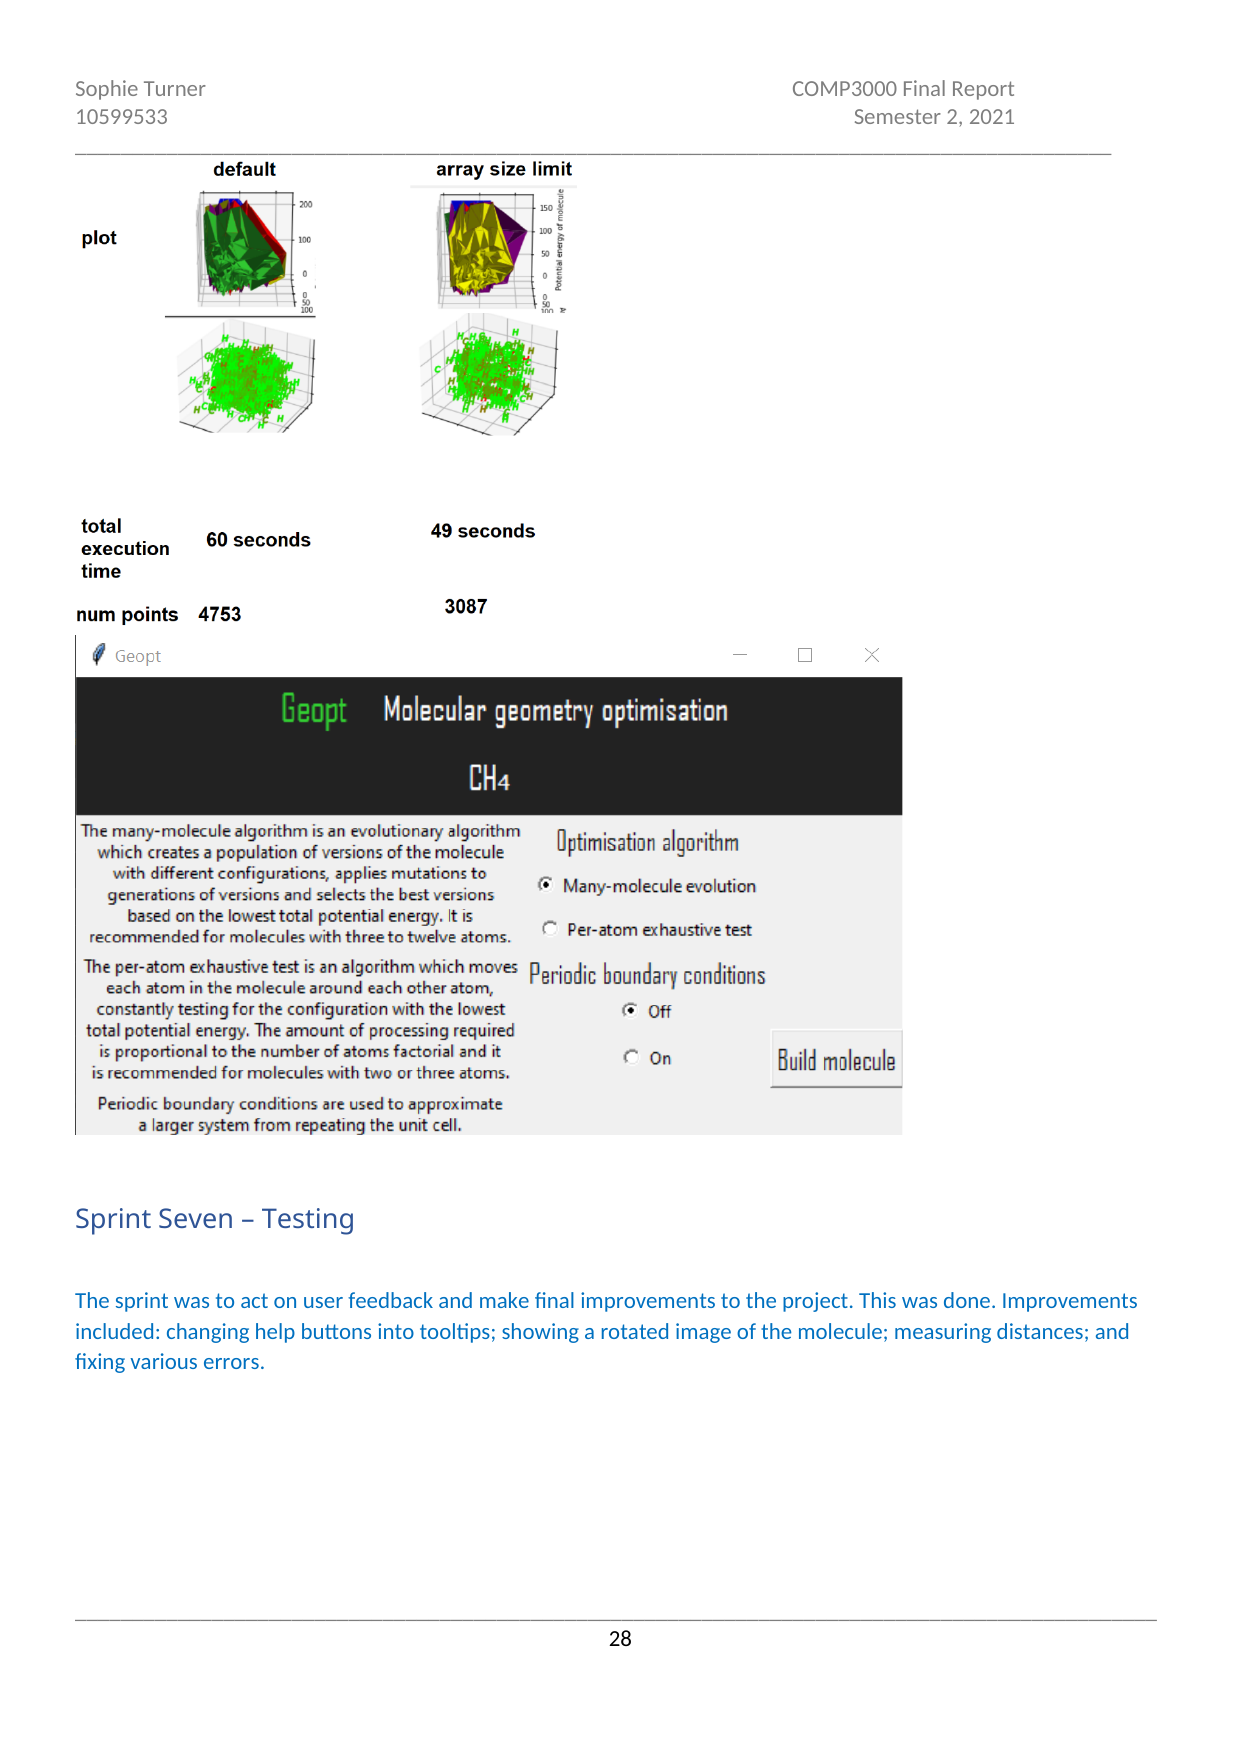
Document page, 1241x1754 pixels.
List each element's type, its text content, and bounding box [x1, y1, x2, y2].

picture [75, 635, 903, 1135]
picture [75, 157, 577, 634]
subtitle Sprint Seven – Testing [75, 1200, 1165, 1237]
text The sprint was to act on user feedback and make final improvements to the project. This was done. Improvements included: changing help buttons into tooltips; showing a rotated image of the molecule; measuring distances; and fixing various errors. [75, 1287, 1165, 1375]
